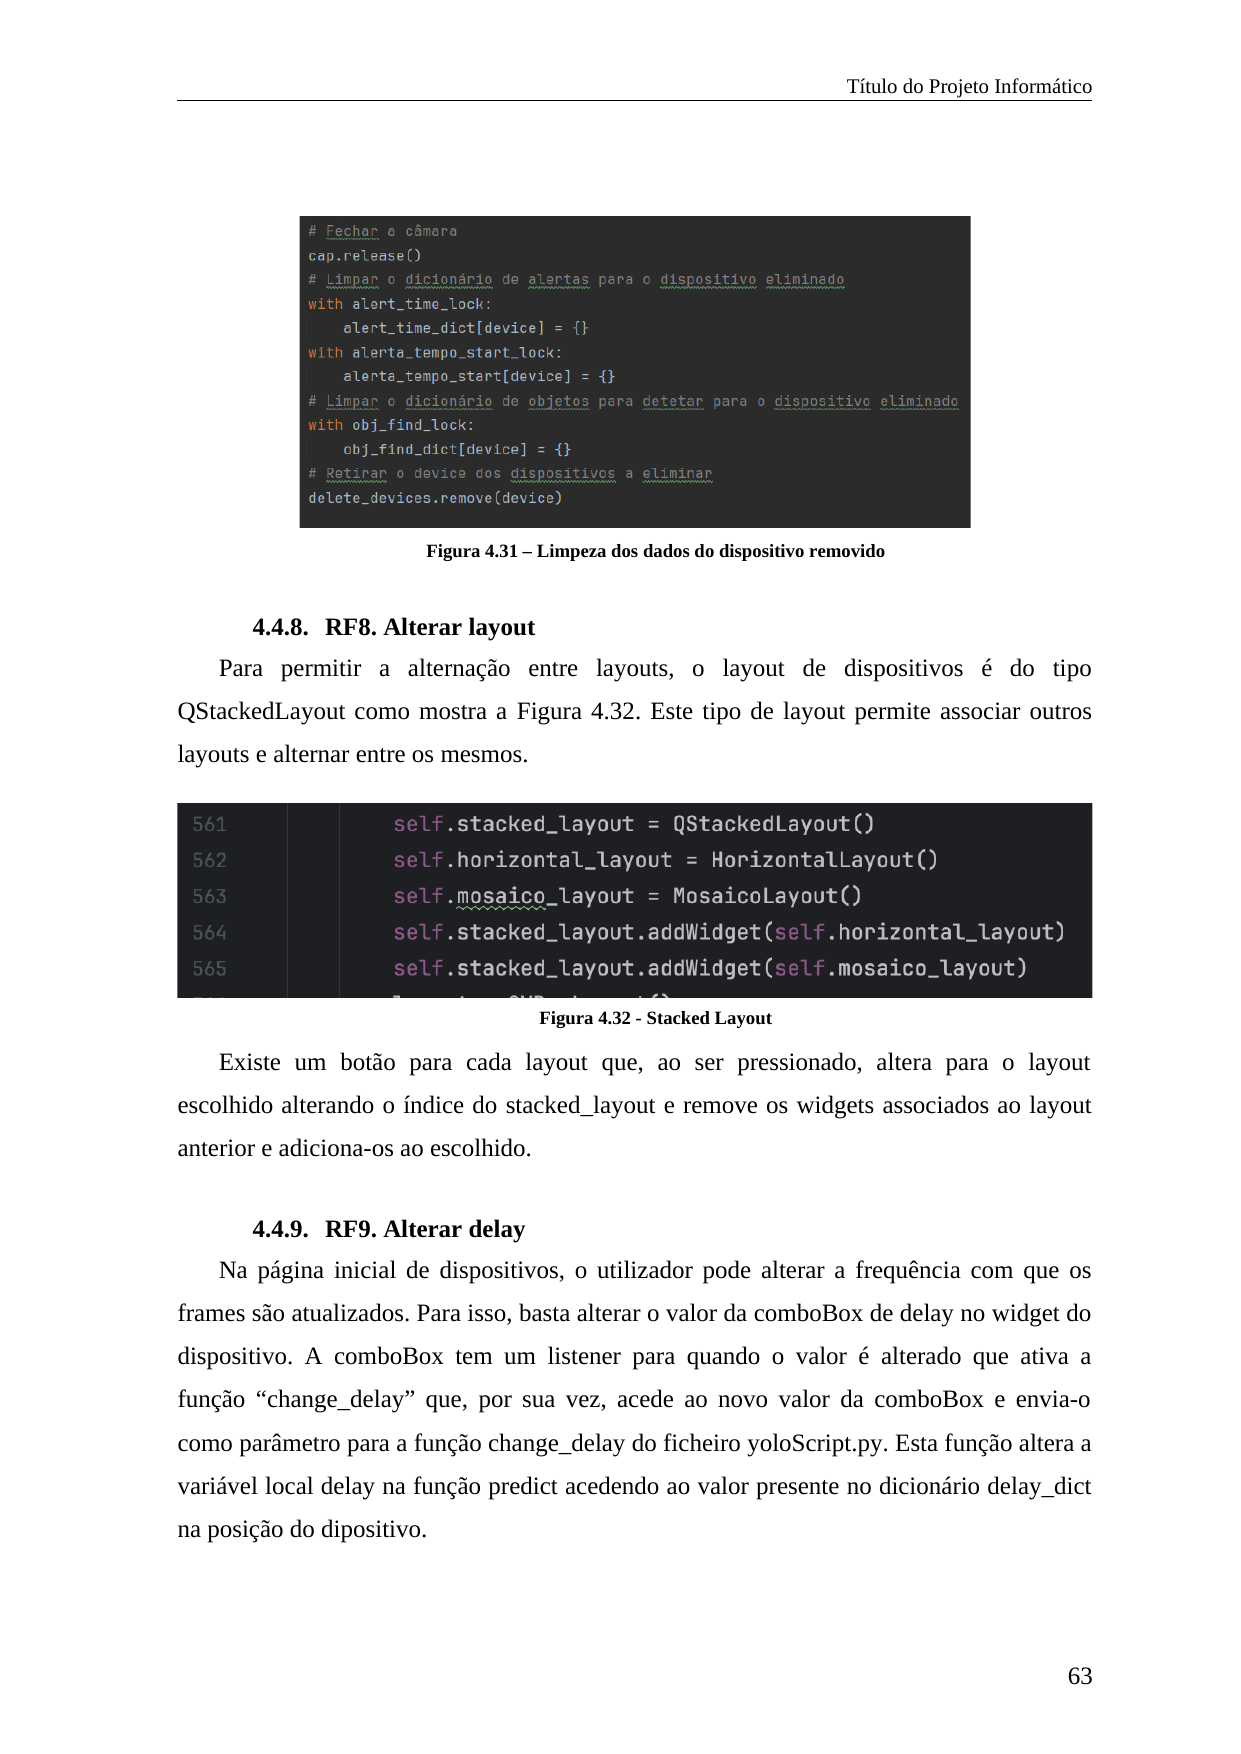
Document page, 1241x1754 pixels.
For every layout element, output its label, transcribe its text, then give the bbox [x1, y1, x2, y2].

text Na página inicial de dispositivos, o utilizador pode alterar a frequência com que os frames são atualizados. Para isso, basta alterar o valor da comboBox de delay no widget do dispositivo. A comboBox tem um listener para quando o valor é alterado que ativa a função “change_delay” que, por sua vez, acede ao novo valor da comboBox e envia-o como parâmetro para a função change_delay do ficheiro yoloScript.py. Esta função altera a variável local delay na função predict acedendo ao valor presente no dicionário delay_dict na posição do dipositivo. [177, 1255, 1092, 1543]
subtitle RF9. Alterar delay [252, 1214, 1092, 1243]
subtitle RF8. Alterar layout [252, 612, 1092, 641]
picture [299, 216, 971, 528]
picture [177, 803, 1093, 998]
text Existe um botão para cada layout que, ao ser pressionado, altera para o layout escolhido alterando o índice do stacked_layout e remove os widgets associados ao layout anterior e adiciona-os ao escolhido. [177, 1029, 1092, 1162]
